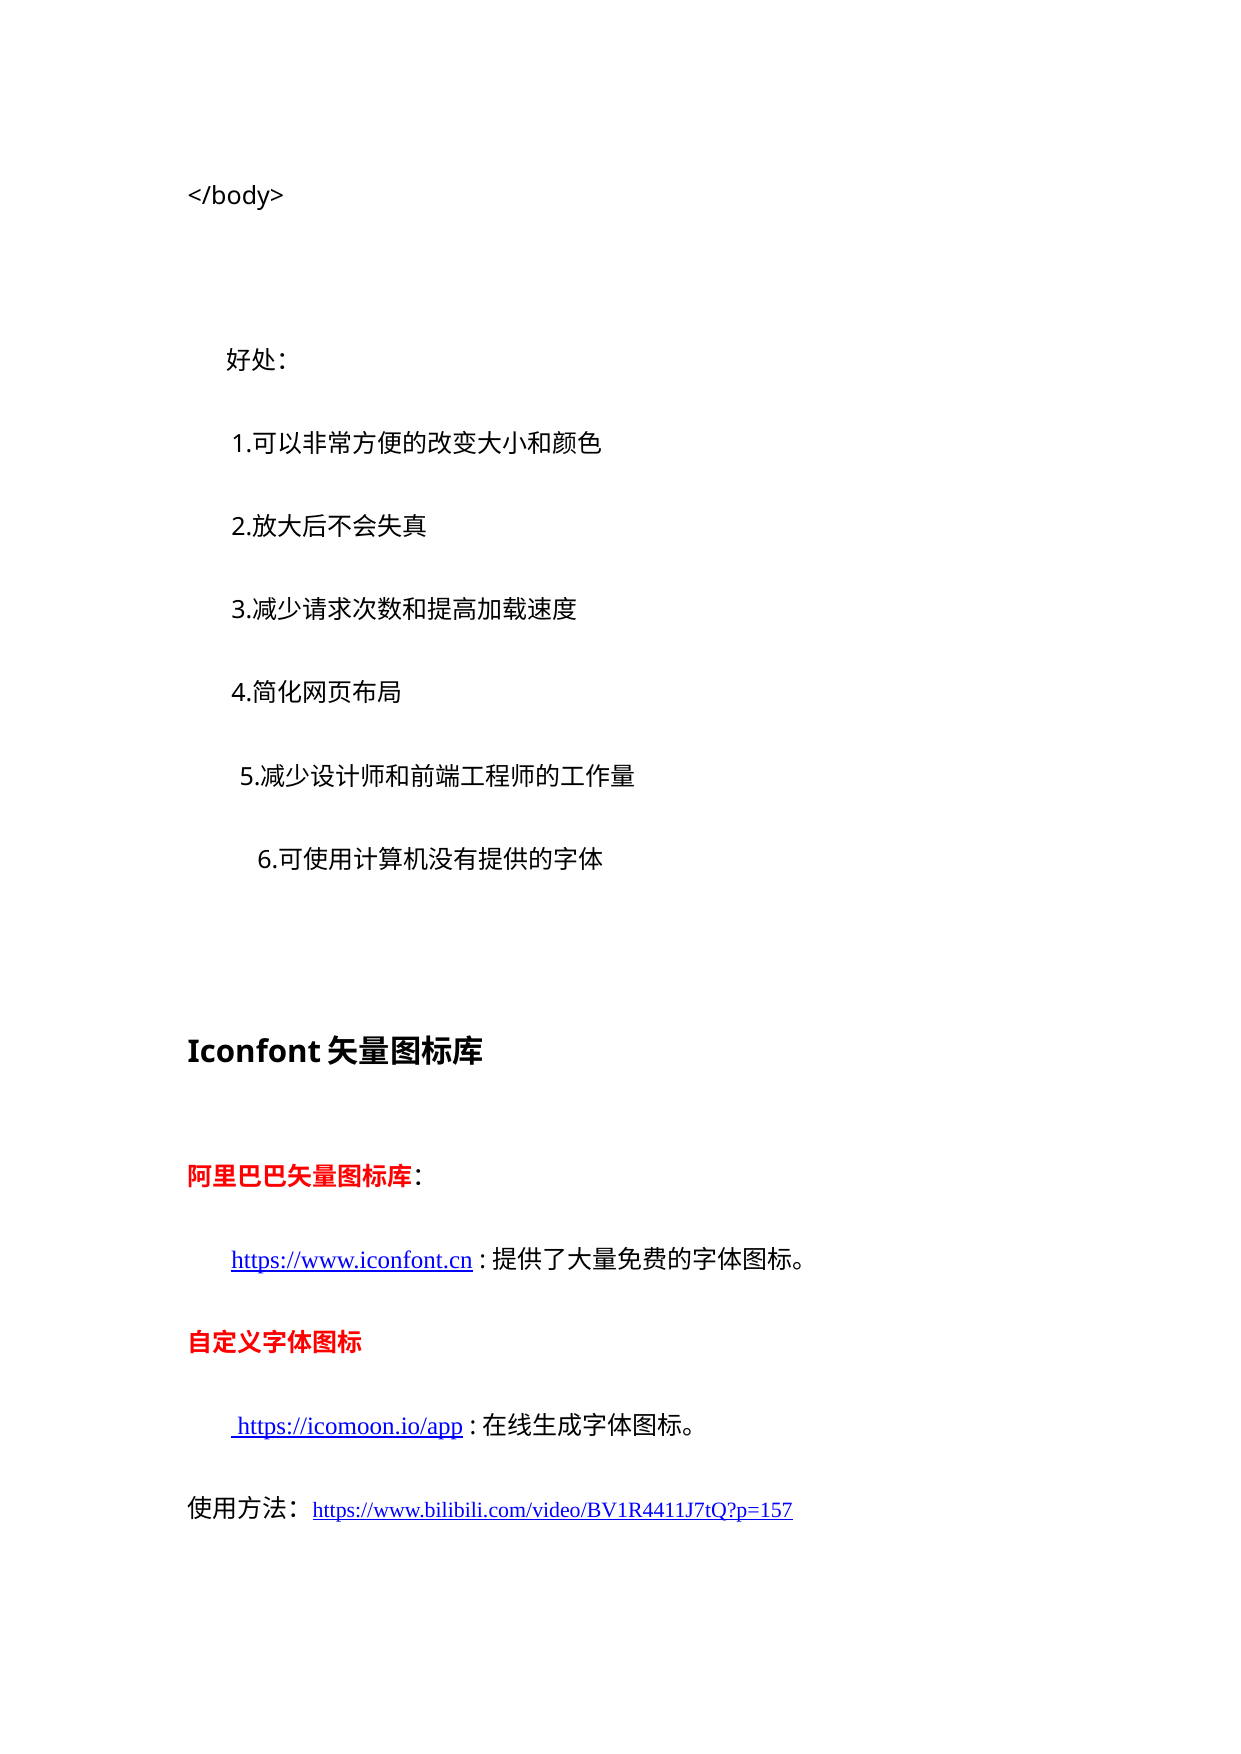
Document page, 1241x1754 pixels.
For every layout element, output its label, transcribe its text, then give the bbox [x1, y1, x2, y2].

text 1.可以非常方便的改变大小和颜色 [187, 409, 1053, 474]
text 阿里巴巴矢量图标库： [187, 1142, 1053, 1207]
text 4.简化网页布局 [187, 658, 1053, 723]
text 6.可使用计算机没有提供的字体 [187, 825, 1053, 890]
text 2.放大后不会失真 [187, 492, 1053, 557]
text https://icomoon.io/app : 在线生成字体图标。 [187, 1391, 1053, 1456]
text </body> [187, 162, 1053, 227]
subtitle Iconfont矢量图标库 [187, 1017, 1053, 1082]
text 好处： [187, 326, 1053, 391]
text 3.减少请求次数和提高加载速度 [187, 575, 1053, 640]
text 自定义字体图标 [187, 1308, 1053, 1373]
text 5.减少设计师和前端工程师的工作量 [187, 742, 1053, 807]
text https://www.iconfont.cn : 提供了大量免费的字体图标。 [187, 1225, 1053, 1290]
text 使用方法：https://www.bilibili.com/video/BV1R4411J7tQ?p=157 [187, 1474, 1053, 1539]
